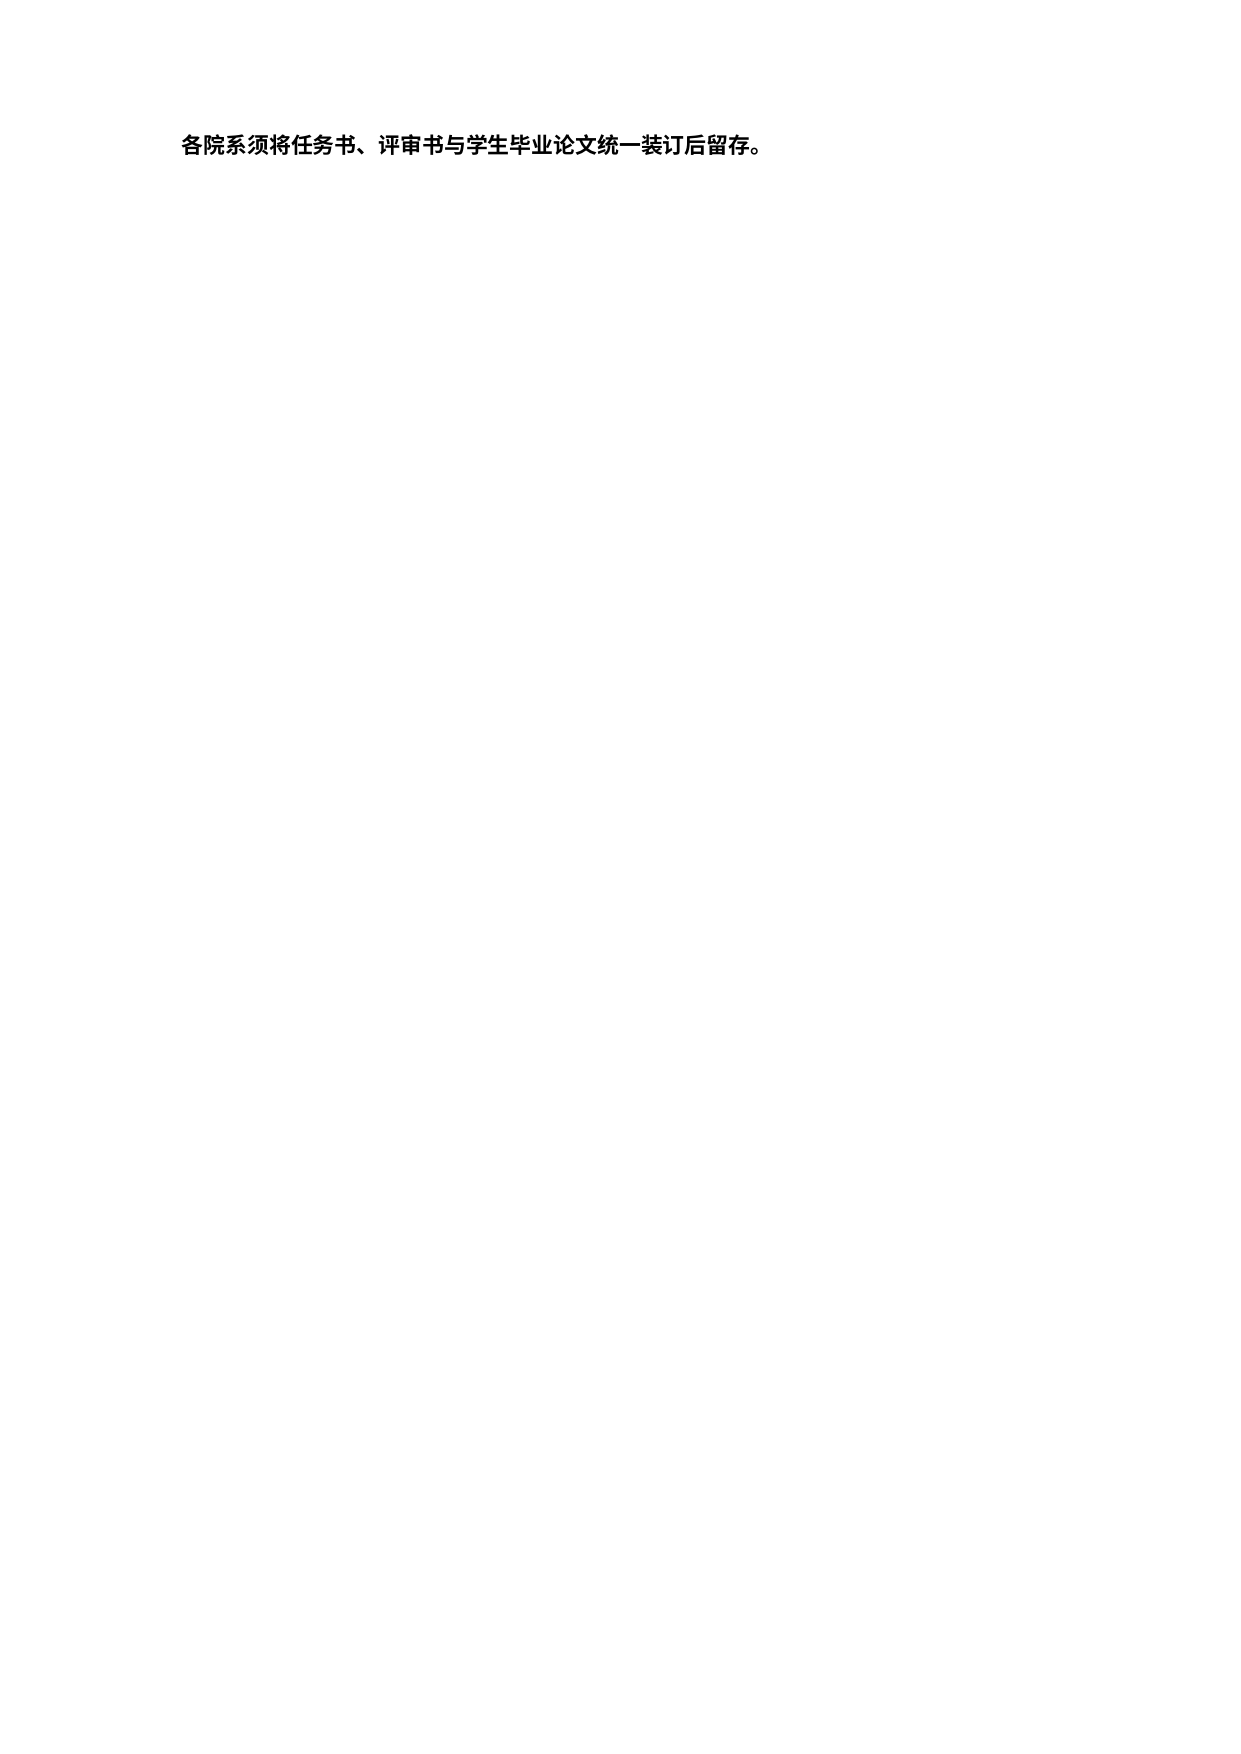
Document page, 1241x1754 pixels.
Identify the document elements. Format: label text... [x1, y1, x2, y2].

text 各院系须将任务书、评审书与学生毕业论文统一装订后留存。 [159, 127, 1122, 160]
